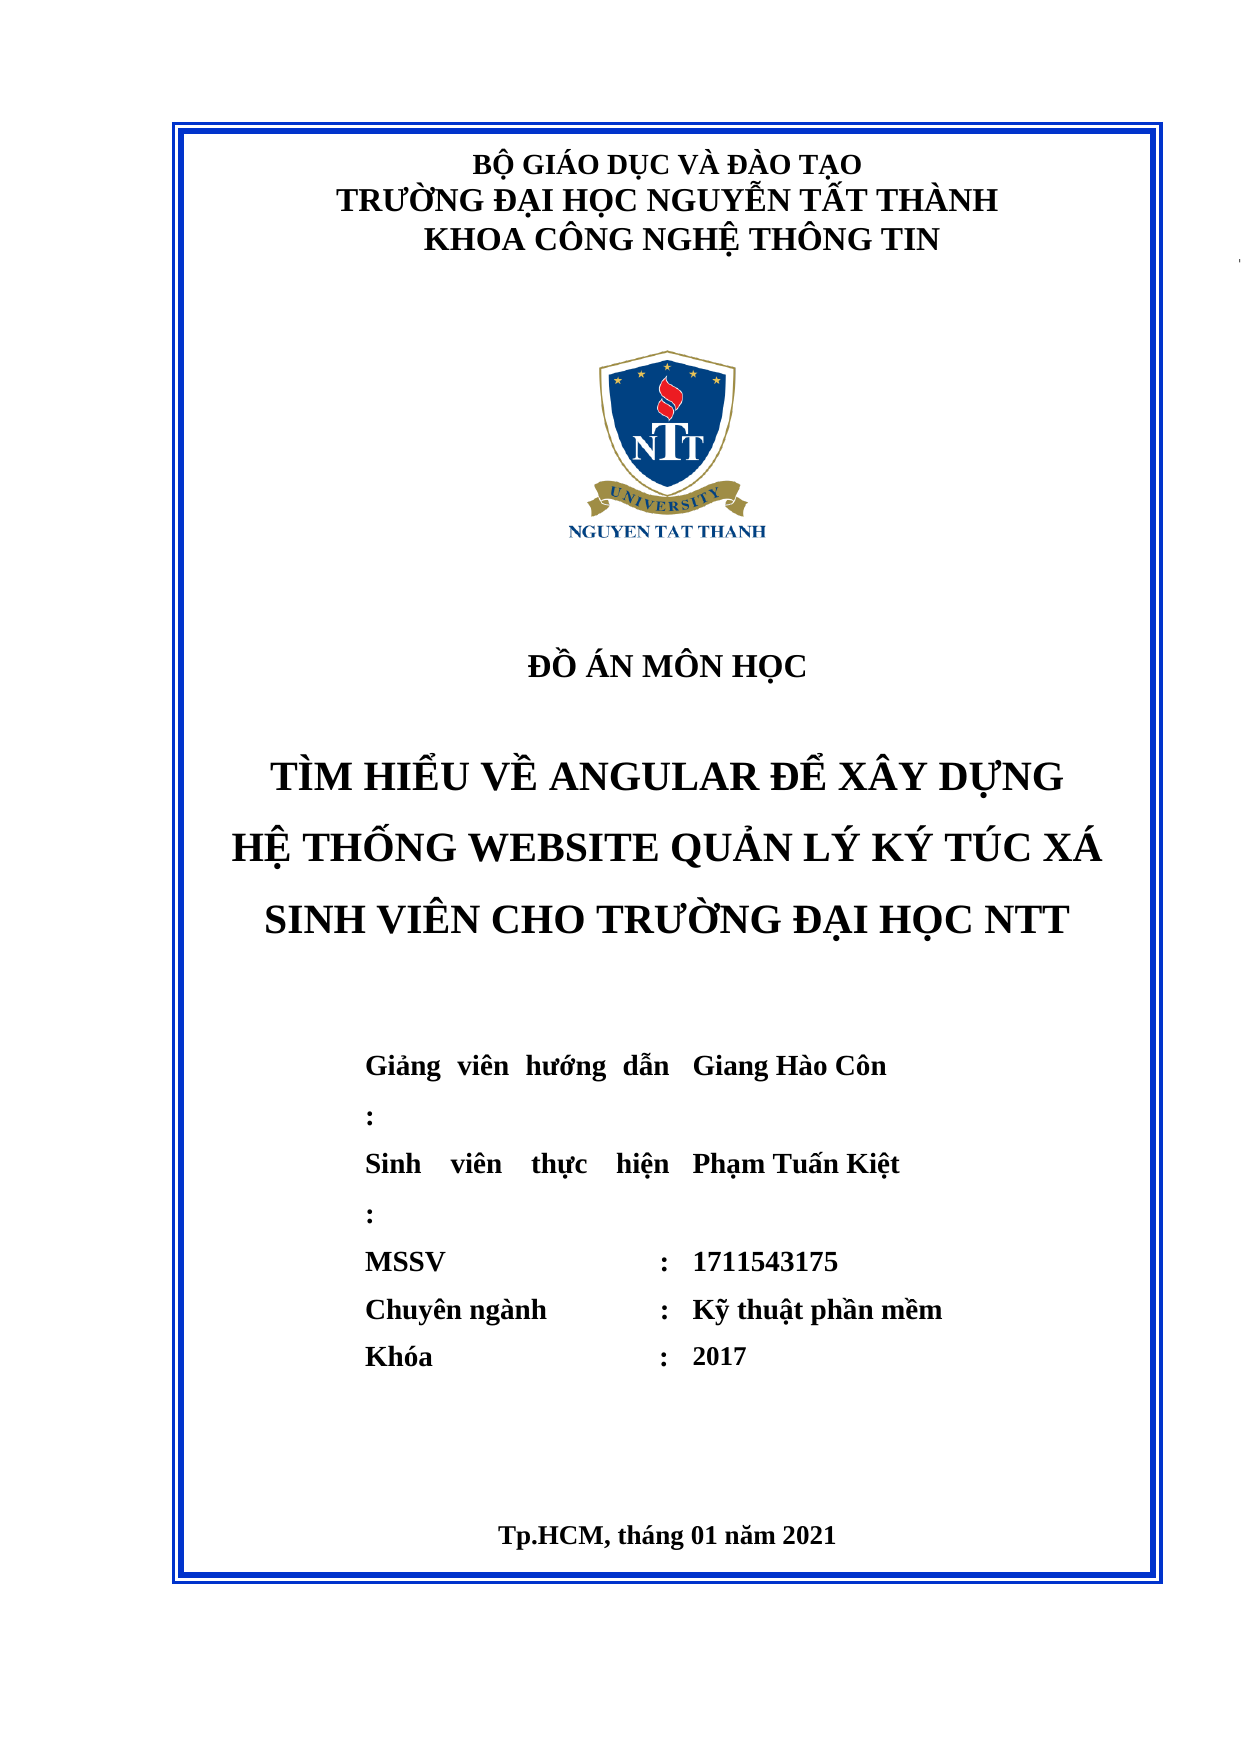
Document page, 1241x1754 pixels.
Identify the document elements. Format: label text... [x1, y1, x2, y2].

picture [568, 350, 766, 538]
table_cell BỘ GIÁO DỤC VÀ ĐÀO TẠO TRƯỜNG ĐẠI HỌC NGUYỄN TẤT THÀNH KHOA CÔNG NGHỆ THÔNG TIN ĐỒ ÁN MÔN HỌC TÌM HIỂU VỀ ANGULAR ĐỂ XÂY DỰNG HỆ THỐNG WEBSITE QUẢN LÝ KÝ TÚC XÁ SINH VIÊN CHO TRƯỜNG ĐẠI HỌC NTT Tp.HCM, tháng 01 năm 2021 [184, 134, 1150, 1572]
